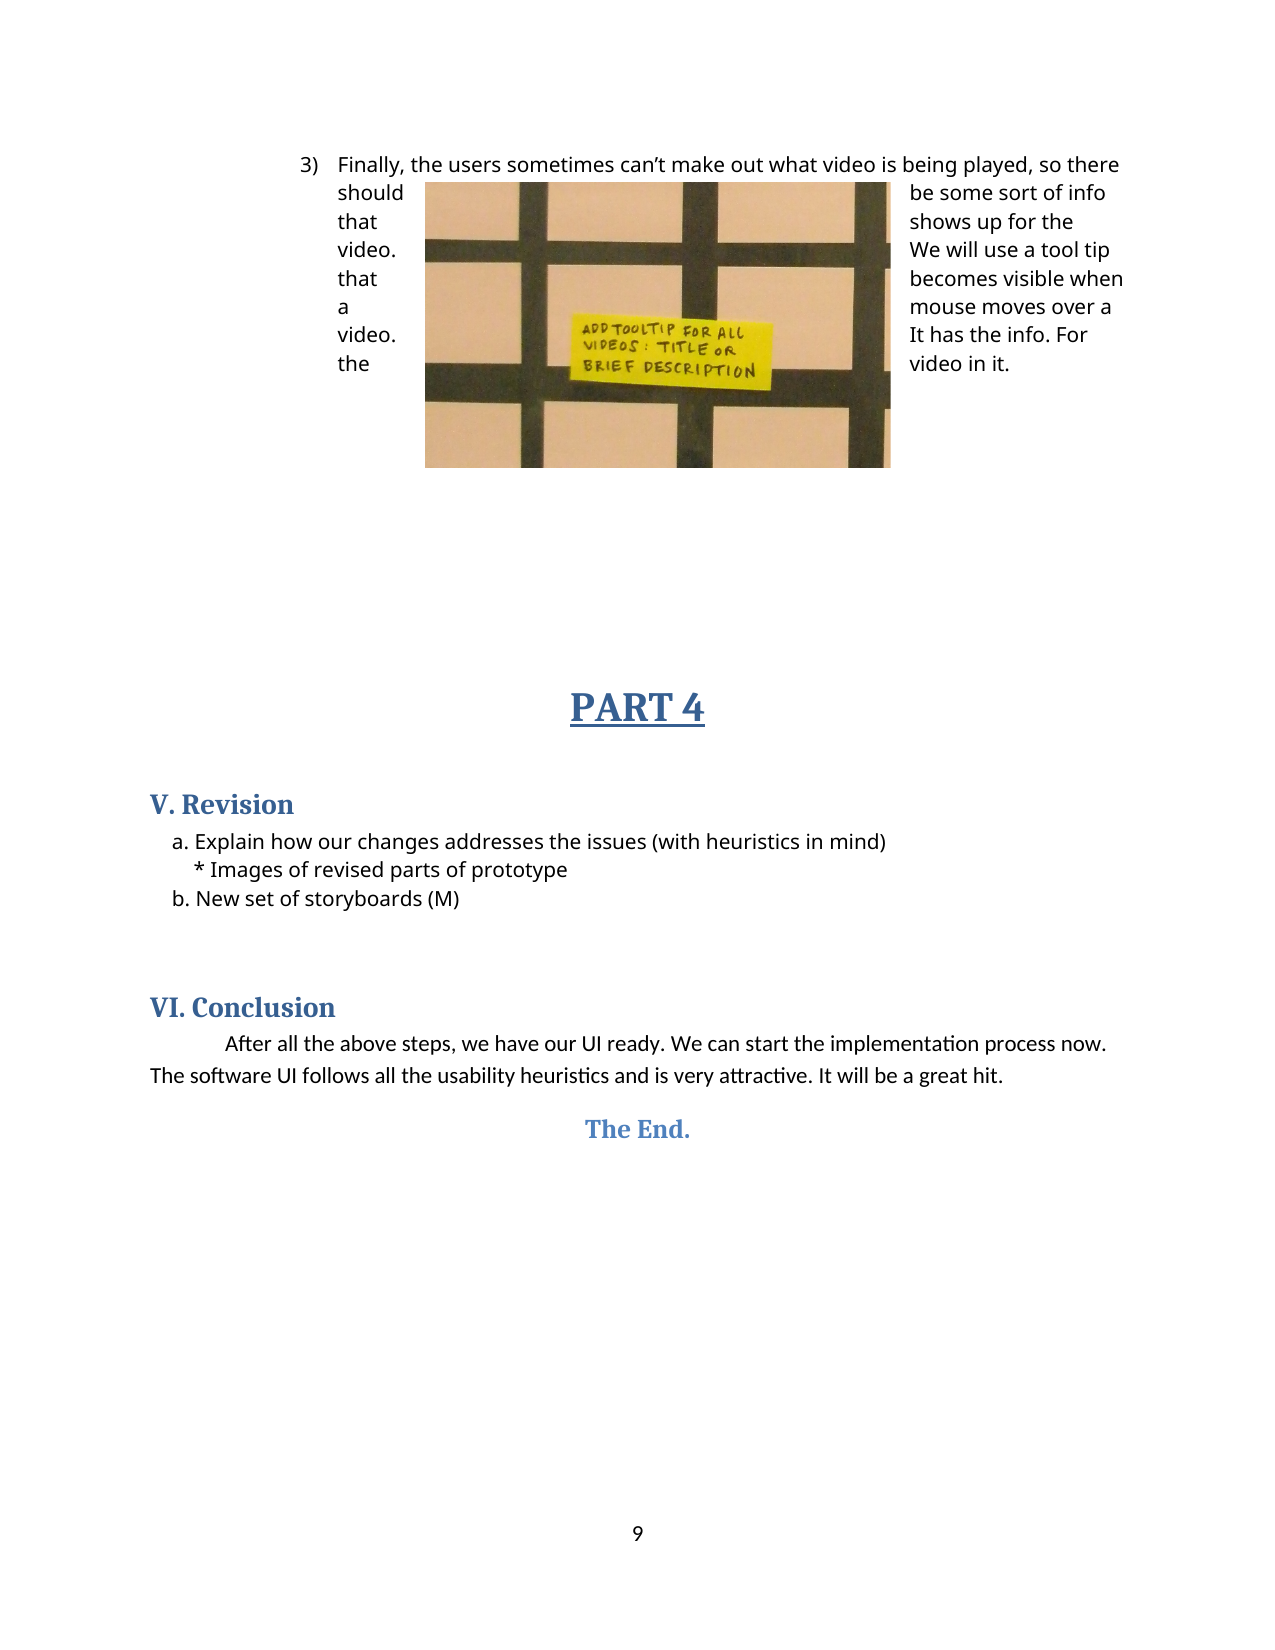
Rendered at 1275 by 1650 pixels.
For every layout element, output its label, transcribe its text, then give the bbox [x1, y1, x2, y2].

picture [425, 182, 891, 467]
subtitle VI. Conclusion [150, 991, 1125, 1024]
text a. Explain how our changes addresses the issues (with heuristics in mind) [150, 827, 1125, 856]
text * Images of revised parts of prototype [150, 856, 1125, 884]
list Finally, the users sometimes can’t make out what video is being played, so there should be some sort of info that shows up for the video. We will use a tool tip that becomes visible when a mouse moves over a video. It has the info. For the video in it. [300, 150, 1125, 377]
subtitle The End. [150, 1114, 1125, 1146]
subtitle PART 4 [150, 683, 1125, 731]
text After all the above steps, we have our UI ready. We can start the implementation process now. The software UI follows all the usability heuristics and is very attractive. It will be a great hit. [150, 1029, 1125, 1089]
subtitle V. Revision [150, 788, 1125, 822]
text b. New set of storyboards (M) [150, 884, 1125, 912]
